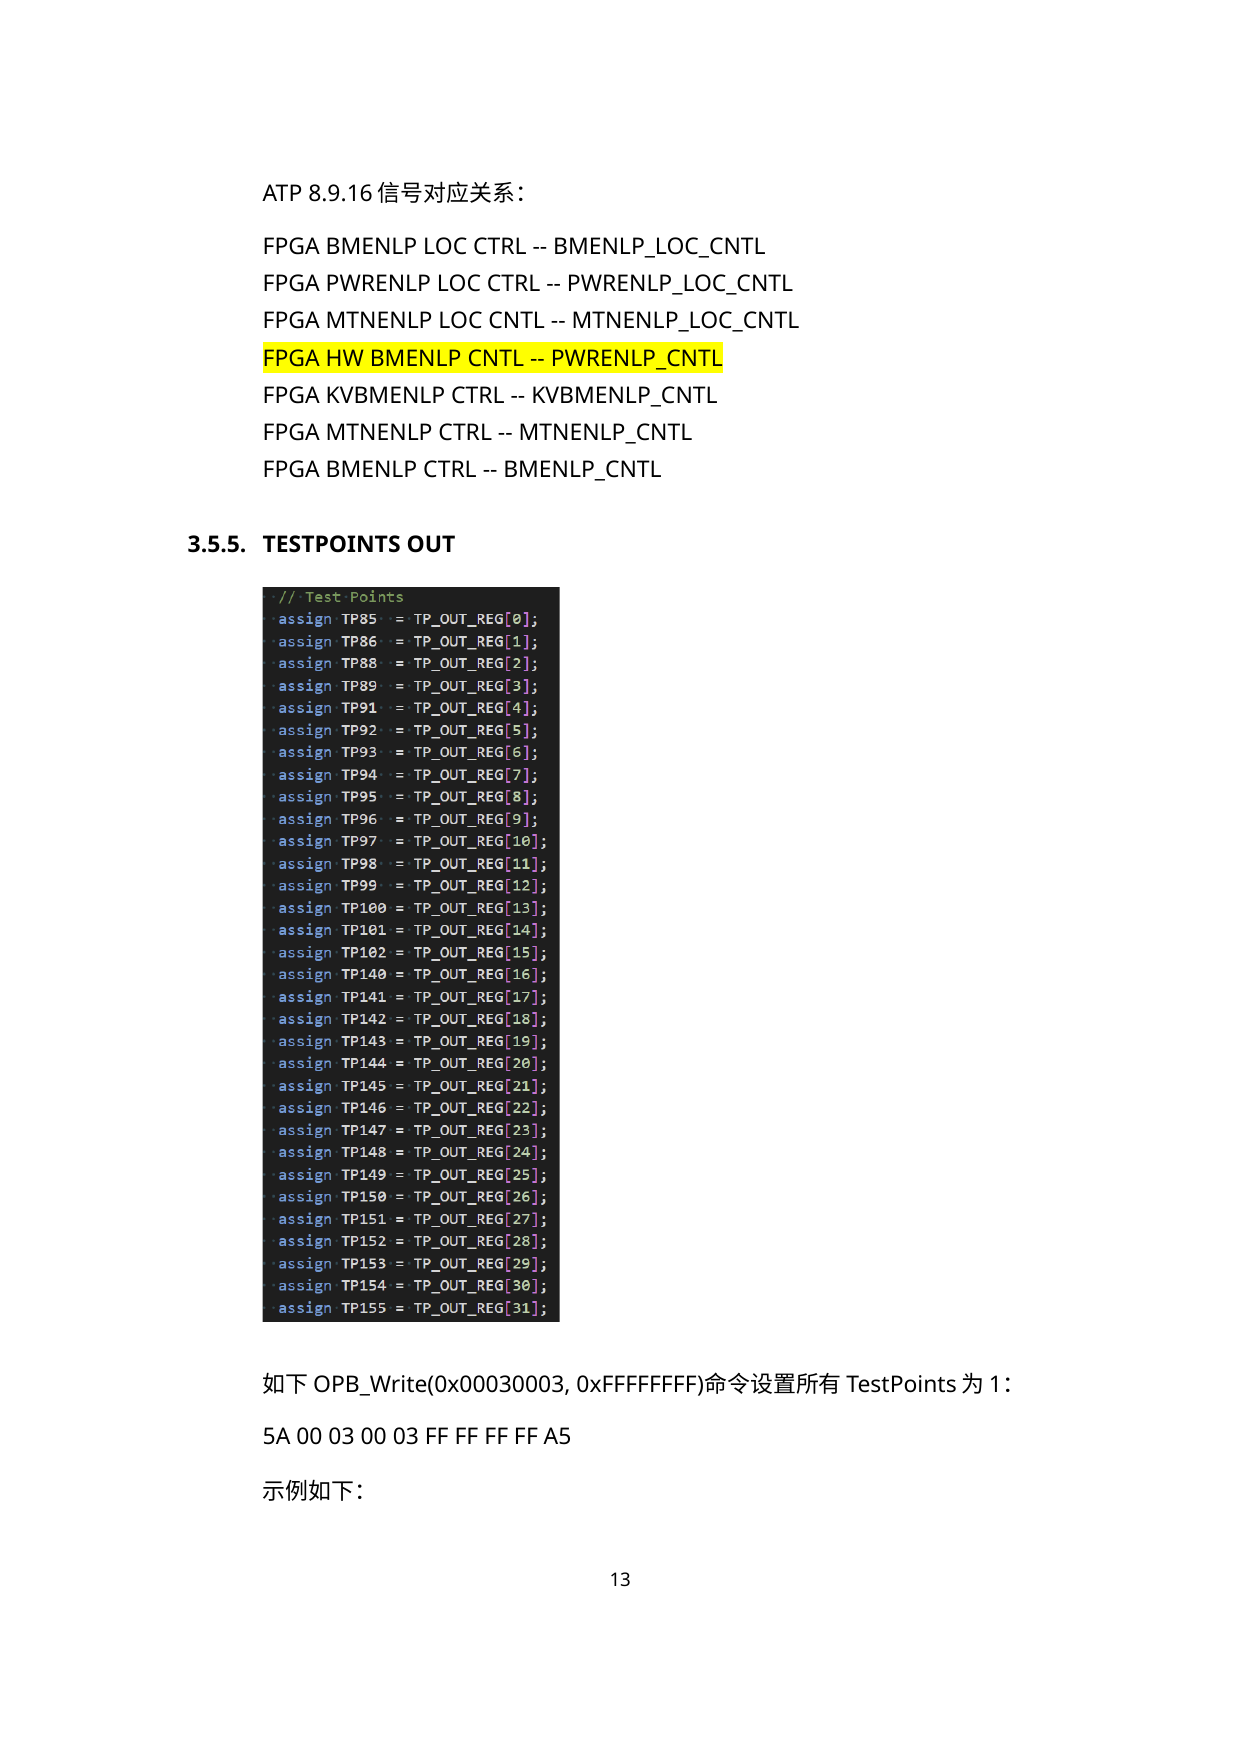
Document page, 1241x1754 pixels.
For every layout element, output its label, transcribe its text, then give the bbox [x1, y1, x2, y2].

list 5A 00 03 00 03 FF FF FF FF A5 [262, 1419, 1053, 1452]
list FPGA KVBMENLP CTRL -- KVBMENLP_CNTL [262, 378, 1053, 411]
picture [262, 587, 560, 1322]
list ATP 8.9.16信号对应关系： [262, 159, 1053, 224]
list TESTPOINTS OUT [187, 527, 1053, 559]
list FPGA BMENLP CTRL -- BMENLP_CNTL [262, 452, 1053, 485]
list FPGA PWRENLP LOC CTRL -- PWRENLP_LOC_CNTL [262, 267, 1053, 299]
list FPGA BMENLP LOC CTRL -- BMENLP_LOC_CNTL [262, 229, 1053, 262]
list 示例如下： [262, 1457, 1053, 1522]
list FPGA MTNENLP CTRL -- MTNENLP_CNTL [262, 415, 1053, 448]
list 如下OPB_Write(0x00030003, 0xFFFFFFFF)命令设置所有TestPoints为1： [262, 1349, 1053, 1414]
list FPGA HW BMENLP CNTL -- PWRENLP_CNTL [262, 341, 1053, 373]
list FPGA MTNENLP LOC CNTL -- MTNENLP_LOC_CNTL [262, 304, 1053, 336]
